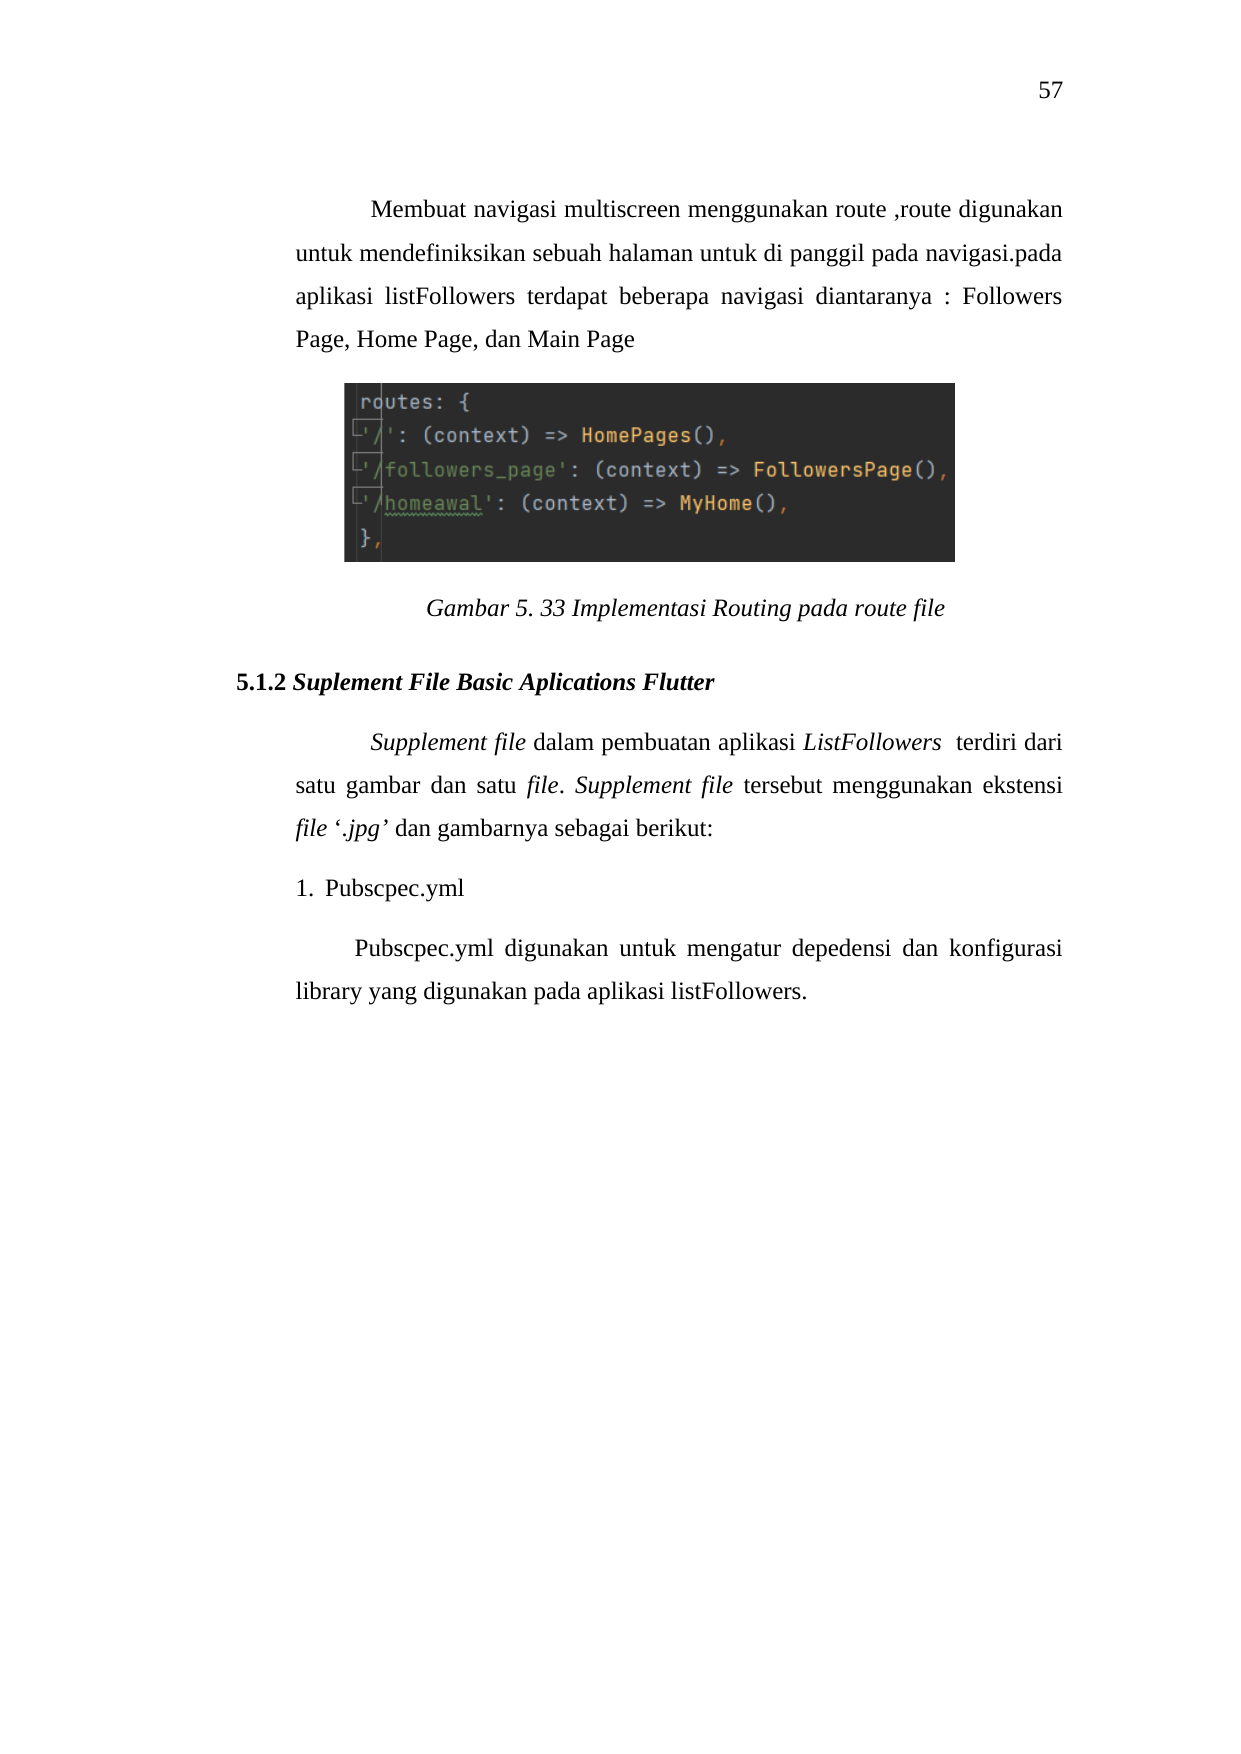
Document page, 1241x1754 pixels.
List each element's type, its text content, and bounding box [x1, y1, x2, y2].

text Gambar 5. 33 Implementasi Routing pada route file [310, 593, 1063, 622]
text Supplement file dalam pembuatan aplikasi ListFollowers terdiri dari satu gambar dan satu file. Supplement file tersebut menggunakan ekstensi file ‘.jpg’ dan gambarnya sebagai berikut: [295, 727, 1063, 842]
subtitle 5.1.2 Suplement File Basic Aplications Flutter [236, 667, 1063, 696]
text Membuat navigasi multiscreen menggunakan route ,route digunakan untuk mendefiniksikan sebuah halaman untuk di panggil pada navigasi.pada aplikasi listFollowers terdapat beberapa navigasi diantaranya : Followers Page, Home Page, dan Main Page [295, 194, 1063, 353]
list Pubscpec.yml [295, 873, 1063, 902]
picture [344, 383, 955, 562]
text Pubscpec.yml digunakan untuk mengatur depedensi dan konfigurasi library yang digunakan pada aplikasi listFollowers. [295, 933, 1063, 1004]
